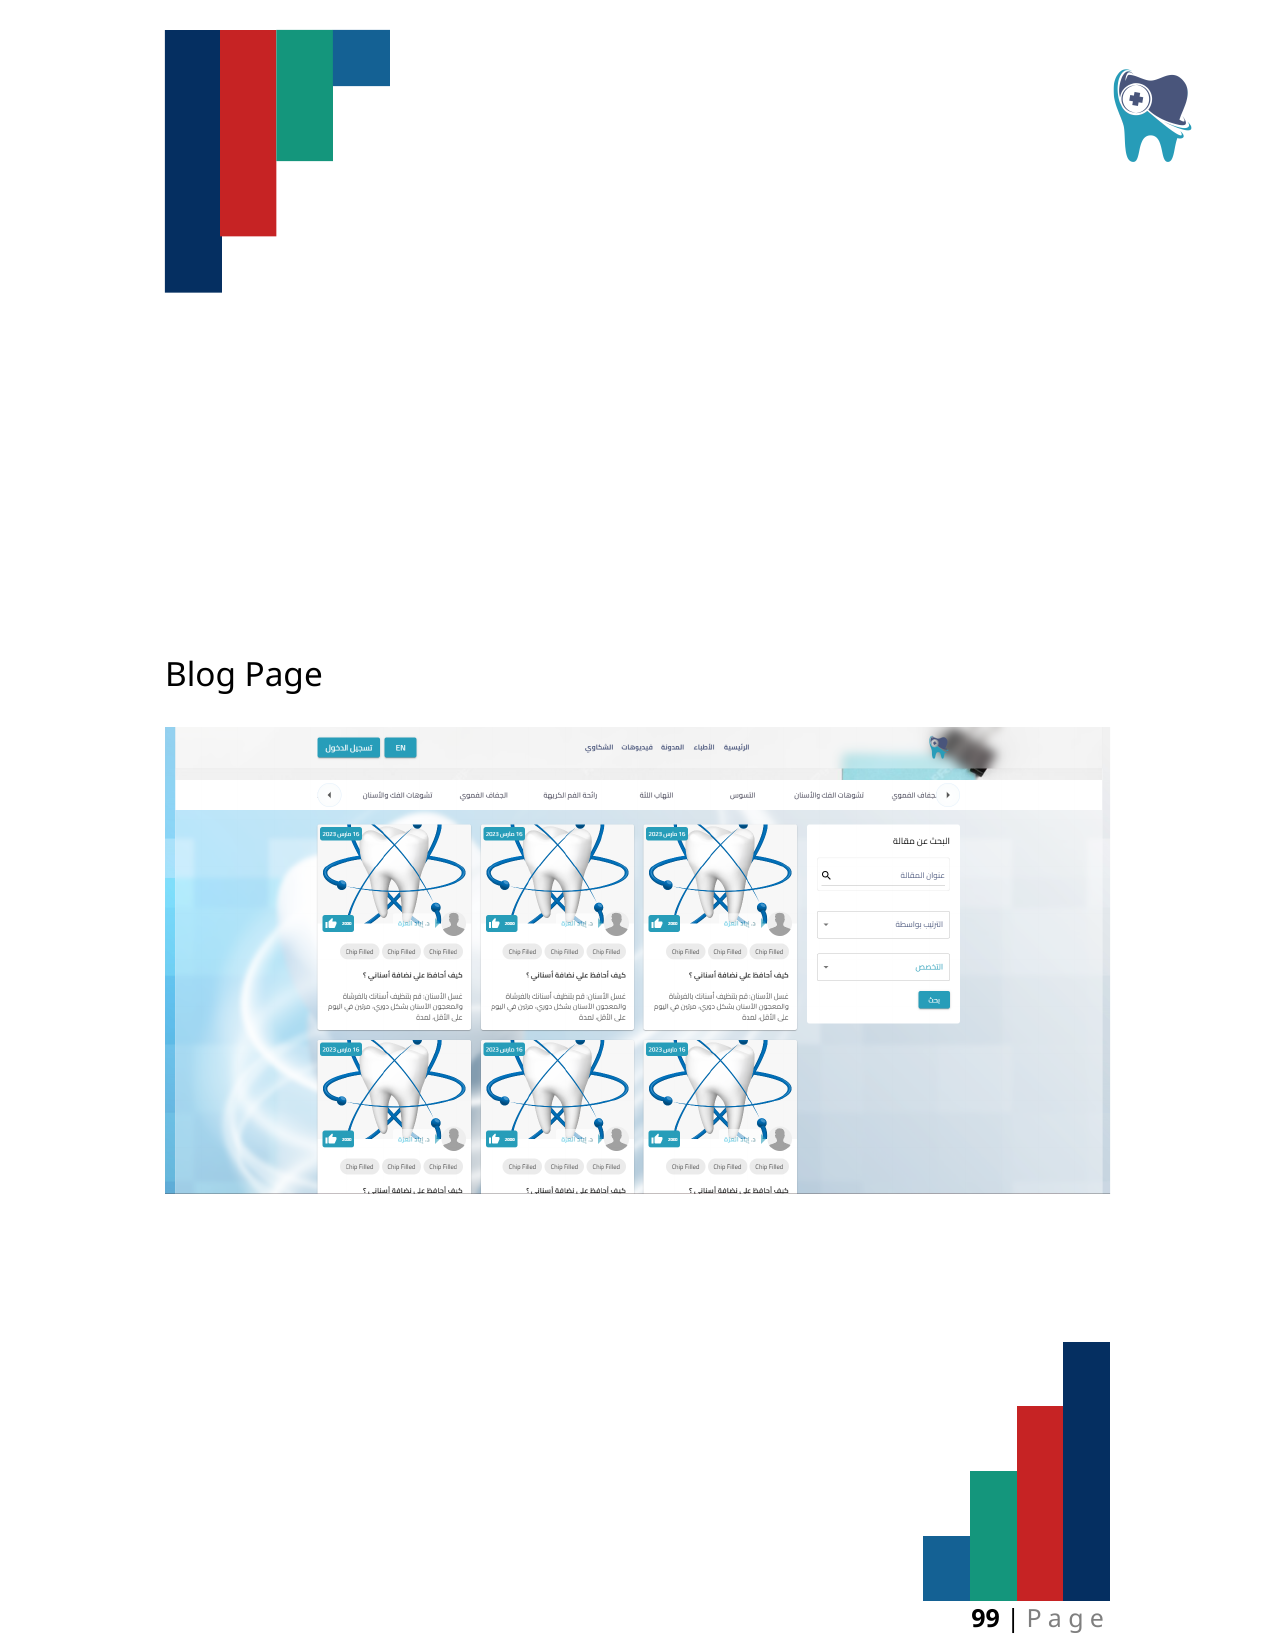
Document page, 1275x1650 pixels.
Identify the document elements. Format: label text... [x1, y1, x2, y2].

picture [165, 727, 1111, 1194]
text Blog Page [165, 650, 1110, 696]
picture [1066, 30, 1239, 202]
